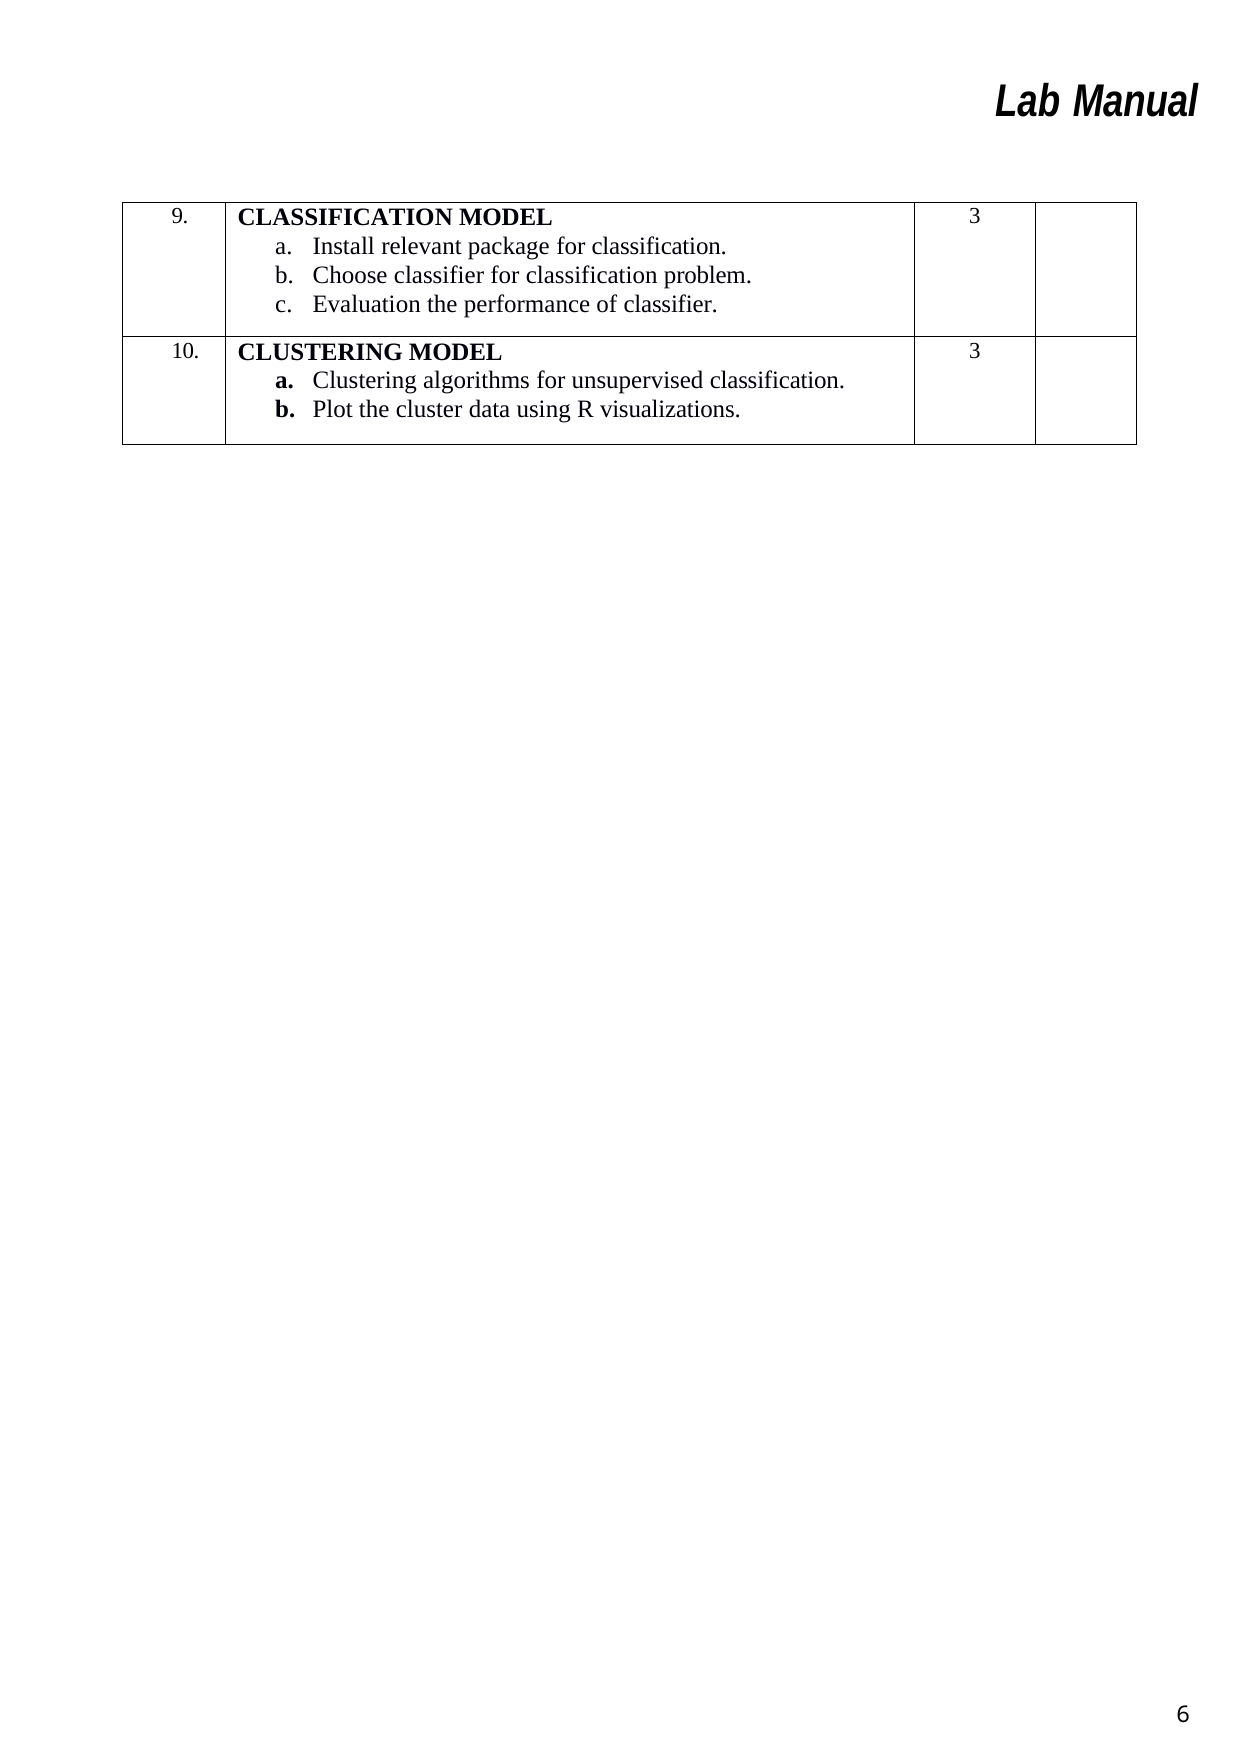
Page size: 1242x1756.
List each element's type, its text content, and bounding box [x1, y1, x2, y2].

table_header CLASSIFICATION MODEL Install relevant package for classification. Choose classifier for classification problem. Evaluation the performance of classifier. [226, 203, 914, 336]
table_header 9. [123, 203, 225, 336]
table_cell CLUSTERING MODEL Clustering algorithms for unsupervised classification. Plot the cluster data using R visualizations. [226, 337, 914, 443]
table_cell [1036, 337, 1136, 443]
table_header 3 [915, 203, 1035, 336]
table_cell 10. [123, 337, 225, 443]
table_cell 3 [915, 337, 1035, 443]
table_header [1036, 203, 1136, 336]
